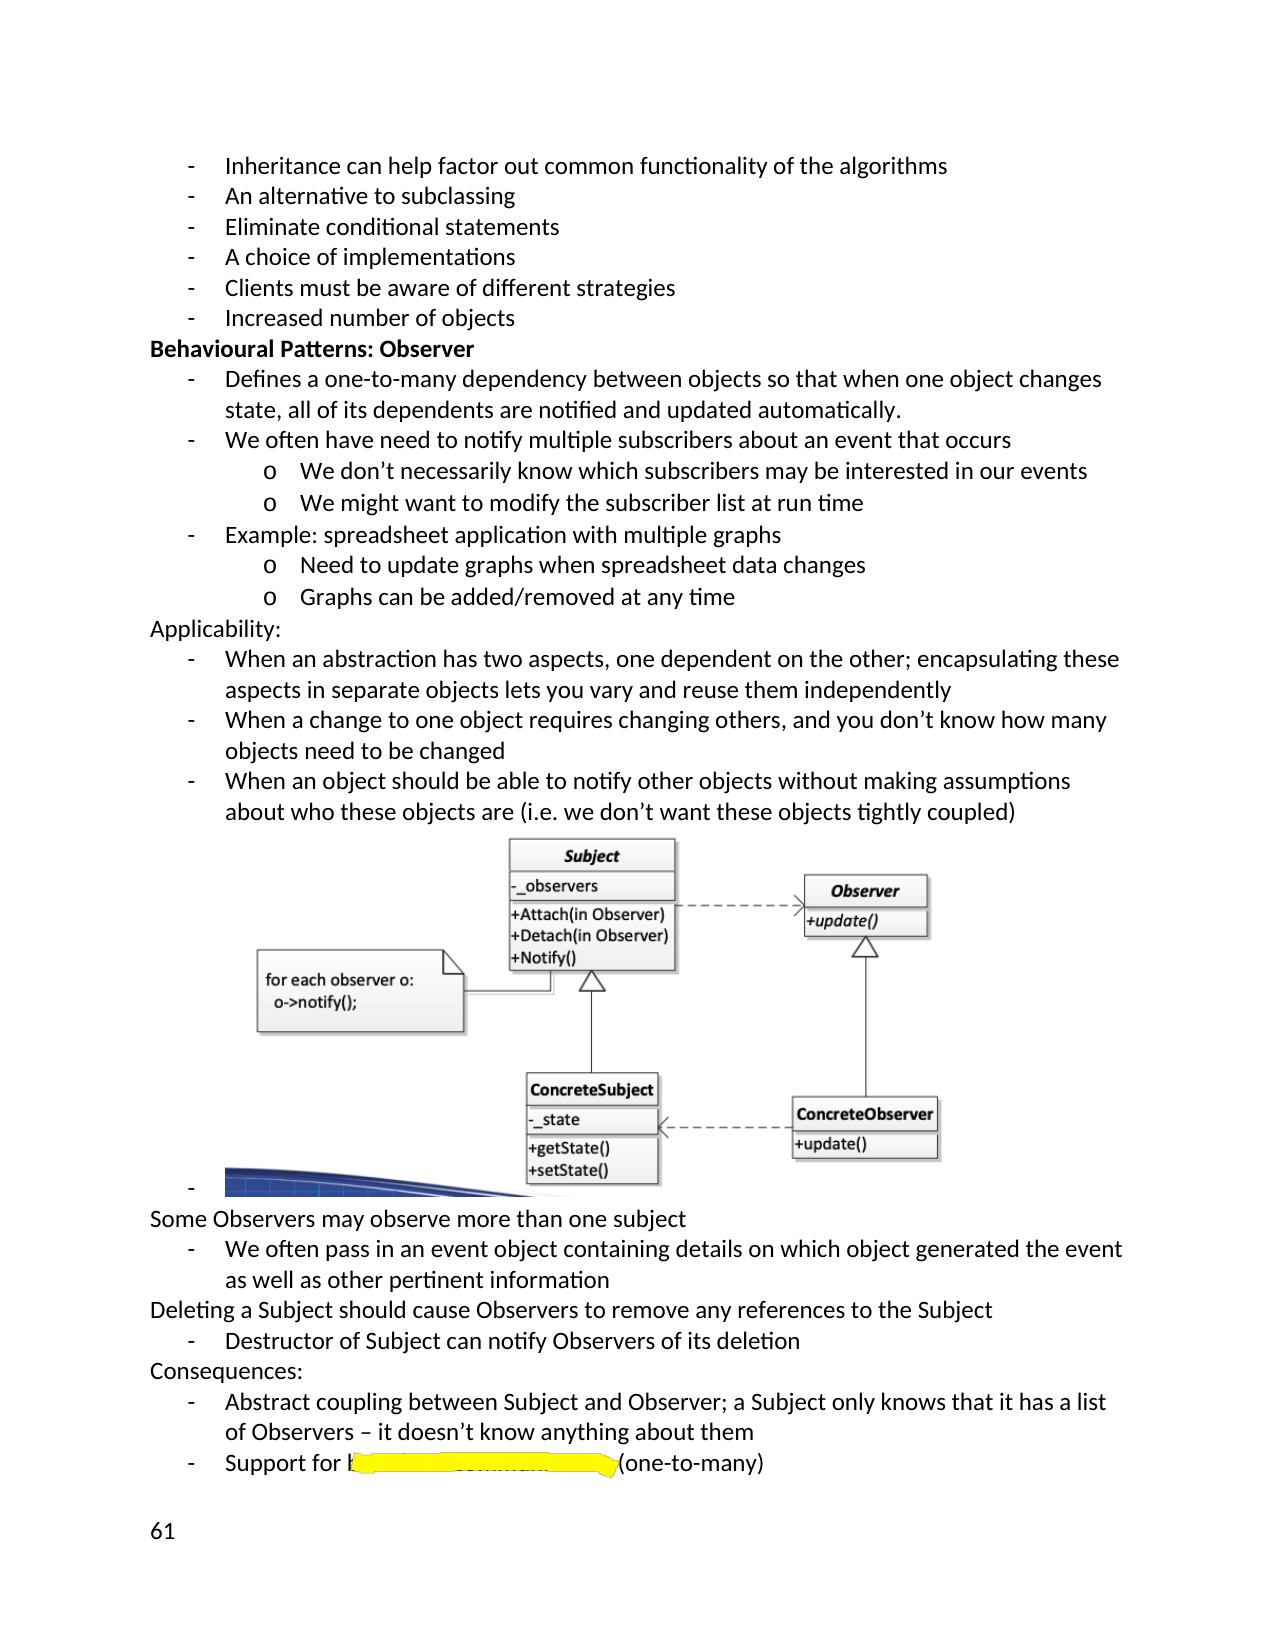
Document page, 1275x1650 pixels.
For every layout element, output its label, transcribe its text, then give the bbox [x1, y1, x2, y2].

list Eliminate conditional statements [187, 211, 1125, 242]
list Clients must be aware of different strategies [187, 272, 1125, 303]
text Consequences: [150, 1356, 1125, 1386]
list A choice of implementations [187, 242, 1125, 272]
list We don’t necessarily know which subscribers may be interested in our events [262, 455, 1125, 487]
list Need to update graphs when spreadsheet data changes [262, 549, 1125, 581]
list We might want to modify the subscriber list at run time [262, 487, 1125, 519]
list We often have need to notify multiple subscribers about an event that occurs [187, 425, 1125, 455]
text Applicability: [150, 613, 1125, 643]
picture [225, 826, 957, 1197]
picture [347, 1450, 622, 1481]
list When a change to one object requires changing others, and you don’t know how many objects need to be changed [187, 704, 1125, 765]
text Some Observers may observe more than one subject [150, 1203, 1125, 1233]
list Example: spreadsheet application with multiple graphs [187, 519, 1125, 549]
list Destructor of Subject can notify Observers of its deletion [187, 1325, 1125, 1356]
text Deleting a Subject should cause Observers to remove any references to the Subject [150, 1294, 1125, 1325]
list Defines a one-to-many dependency between objects so that when one object changes state, all of its dependents are notified and updated automatically. [187, 364, 1125, 425]
list Inheritance can help factor out common functionality of the algorithms [187, 150, 1125, 181]
list Graphs can be added/removed at any time [262, 581, 1125, 613]
list Increased number of objects [187, 303, 1125, 333]
list When an object should be able to notify other objects without making assumptions about who these objects are (i.e. we don’t want these objects tightly coupled) [187, 765, 1125, 826]
list We often pass in an event object containing details on which object generated the event as well as other pertinent information [187, 1233, 1125, 1294]
list An alternative to subclassing [187, 181, 1125, 211]
list Abstract coupling between Subject and Observer; a Subject only knows that it has a list of Observers – it doesn’t know anything about them [187, 1386, 1125, 1447]
text Behavioural Patterns: Observer [150, 333, 1125, 364]
list When an abstraction has two aspects, one dependent on the other; encapsulating these aspects in separate objects lets you vary and reuse them independently [187, 643, 1125, 704]
